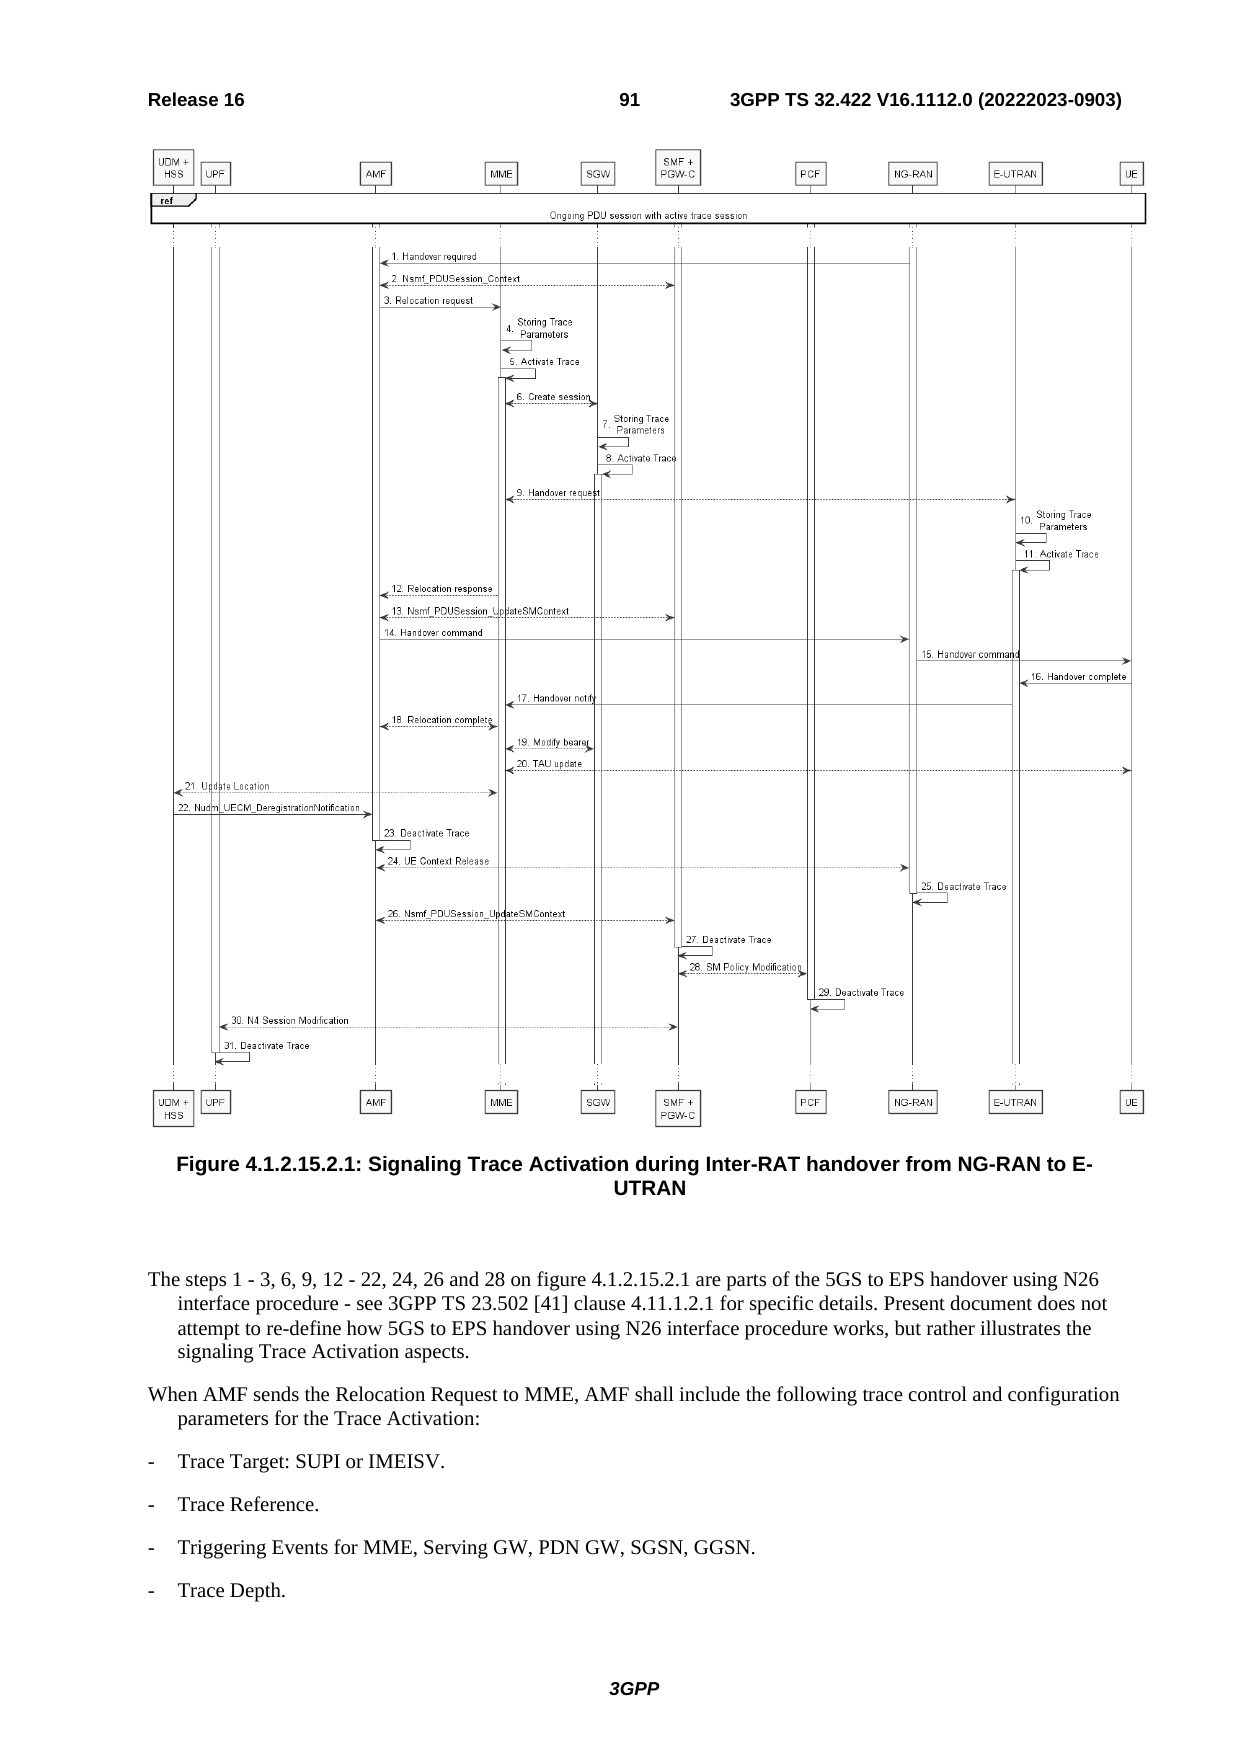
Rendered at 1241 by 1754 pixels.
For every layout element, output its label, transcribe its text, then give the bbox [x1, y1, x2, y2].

text When AMF sends the Relocation Request to MME, AMF shall include the following trace control and configuration parameters for the Trace Activation: [148, 1382, 1122, 1430]
picture [147, 147, 1152, 1133]
text - Trace Target: SUPI or IMEISV. [148, 1449, 1122, 1473]
text - Trace Reference. [148, 1492, 1122, 1516]
text - Trace Depth. [148, 1578, 1122, 1602]
text The steps 1 - 3, 6, 9, 12 - 22, 24, 26 and 28 on figure 4.1.2.15.2.1 are parts of the 5GS to EPS handover using N26 interface procedure - see 3GPP TS 23.502 [41] clause 4.11.1.2.1 for specific details. Present document does not attempt to re-define how 5GS to EPS handover using N26 interface procedure works, but rather illustrates the signaling Trace Activation aspects. [148, 1267, 1122, 1363]
text Figure 4.1.2.15.2.1: Signaling Trace Activation during Inter-RAT handover from NG-RAN to E-UTRAN [148, 1152, 1122, 1199]
text - Triggering Events for MME, Serving GW, PDN GW, SGSN, GGSN. [148, 1535, 1122, 1559]
